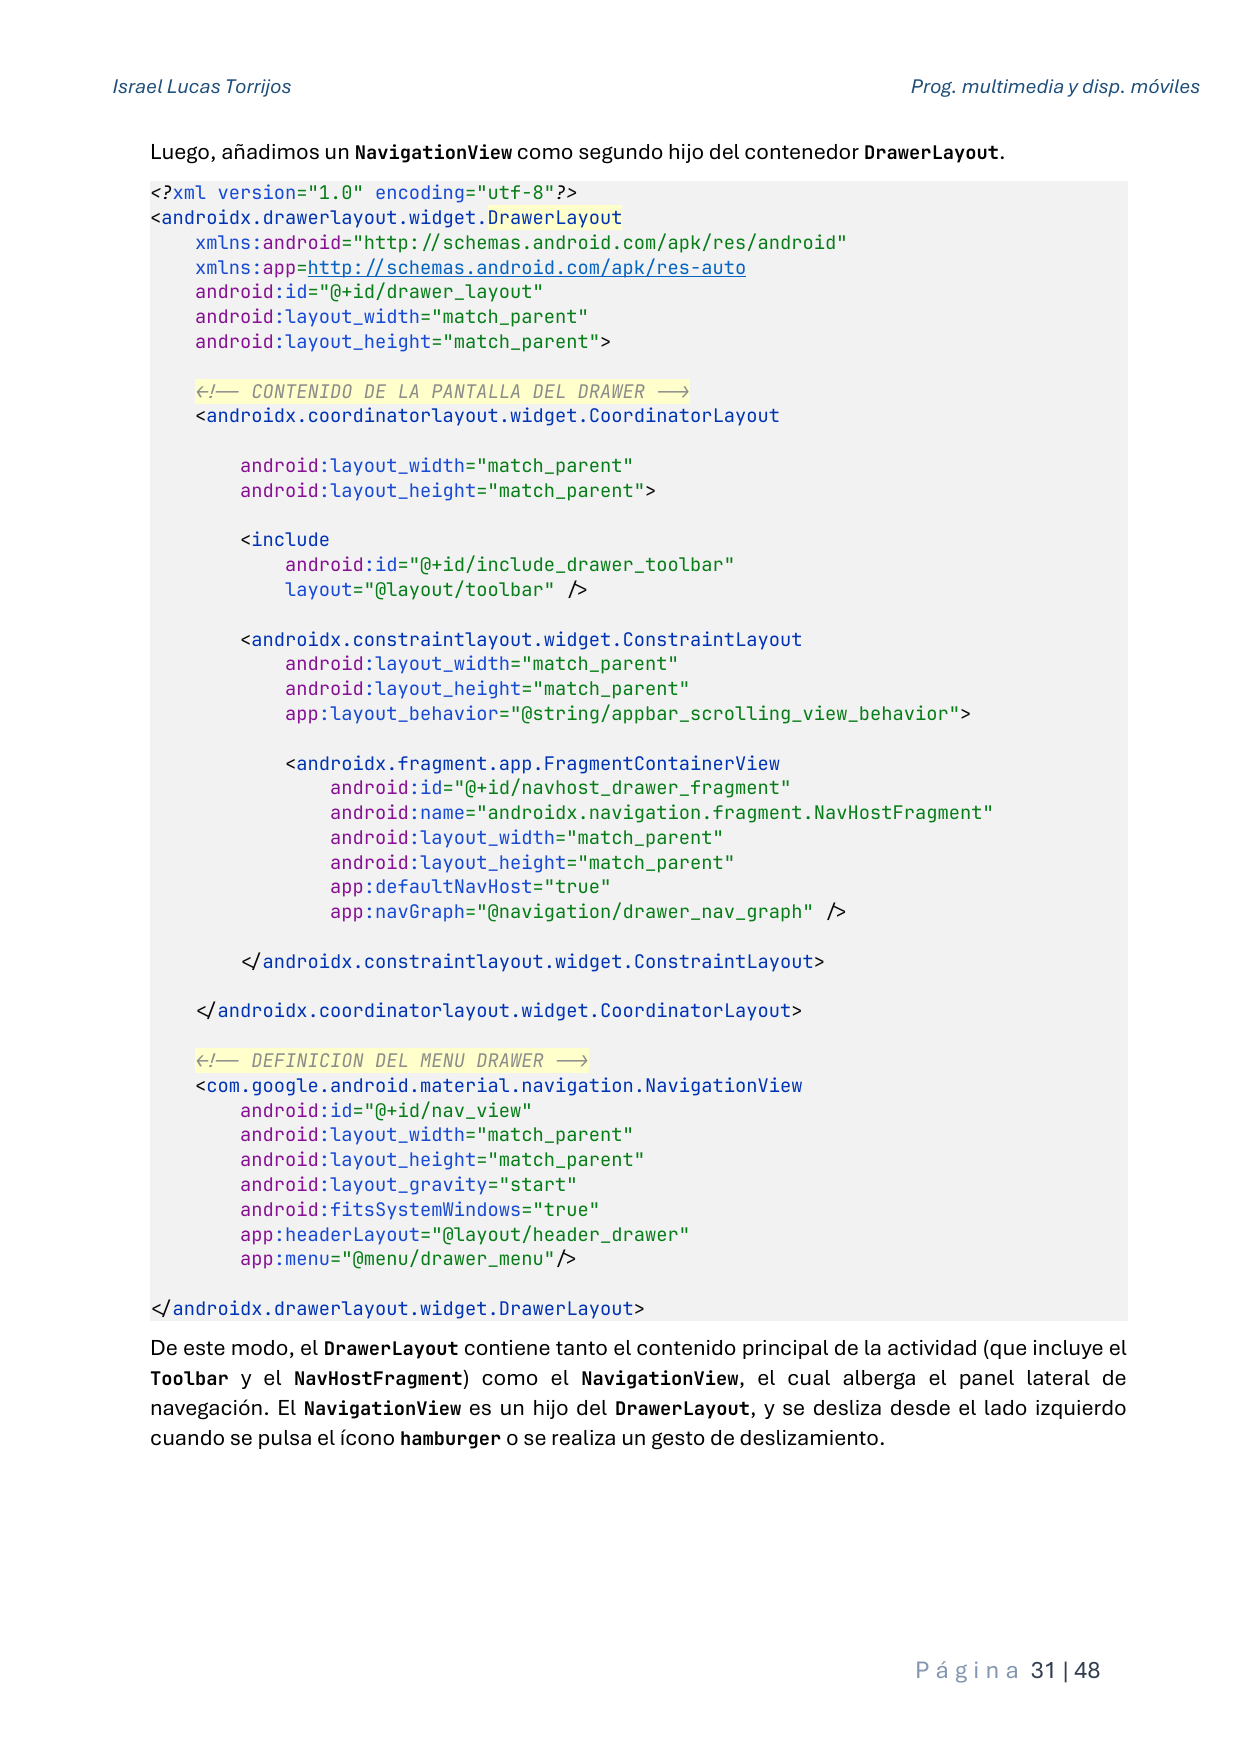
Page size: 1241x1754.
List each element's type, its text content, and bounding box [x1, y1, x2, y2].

text <?xml version="1.0" encoding="utf-8"?> <androidx.drawerlayout.widget.DrawerLayout xmlns:android="http://schemas.android.com/apk/res/android" xmlns:app=http://schemas.android.com/apk/res-auto android:id="@+id/drawer_layout" android:layout_width="match_parent" android:layout_height="match_parent"> <!-- CONTENIDO DE LA PANTALLA DEL DRAWER --> <androidx.coordinatorlayout.widget.CoordinatorLayout android:layout_width="match_parent" android:layout_height="match_parent"> <include android:id="@+id/include_drawer_toolbar" layout="@layout/toolbar" /> <androidx.constraintlayout.widget.ConstraintLayout android:layout_width="match_parent" android:layout_height="match_parent" app:layout_behavior="@string/appbar_scrolling_view_behavior"> <androidx.fragment.app.FragmentContainerView android:id="@+id/navhost_drawer_fragment" android:name="androidx.navigation.fragment.NavHostFragment" android:layout_width="match_parent" android:layout_height="match_parent" app:defaultNavHost="true" app:navGraph="@navigation/drawer_nav_graph" /> </androidx.constraintlayout.widget.ConstraintLayout> </androidx.coordinatorlayout.widget.CoordinatorLayout> <!-- DEFINICION DEL MENU DRAWER --> <com.google.android.material.navigation.NavigationView android:id="@+id/nav_view" android:layout_width="match_parent" android:layout_height="match_parent" android:layout_gravity="start" android:fitsSystemWindows="true" app:headerLayout="@layout/header_drawer" app:menu="@menu/drawer_menu"/> </androidx.drawerlayout.widget.DrawerLayout> [150, 181, 1128, 1321]
text De este modo, el DrawerLayout contiene tanto el contenido principal de la actividad (que incluye el Toolbar y el NavHostFragment) como el NavigationView, el cual alberga el panel lateral de navegación. El NavigationView es un hijo del DrawerLayout, y se desliza desde el lado izquierdo cuando se pulsa el ícono hamburger o se realiza un gesto de deslizamiento. [150, 1333, 1128, 1452]
text Luego, añadimos un NavigationView como segundo hijo del contenedor DrawerLayout. [150, 138, 1128, 166]
